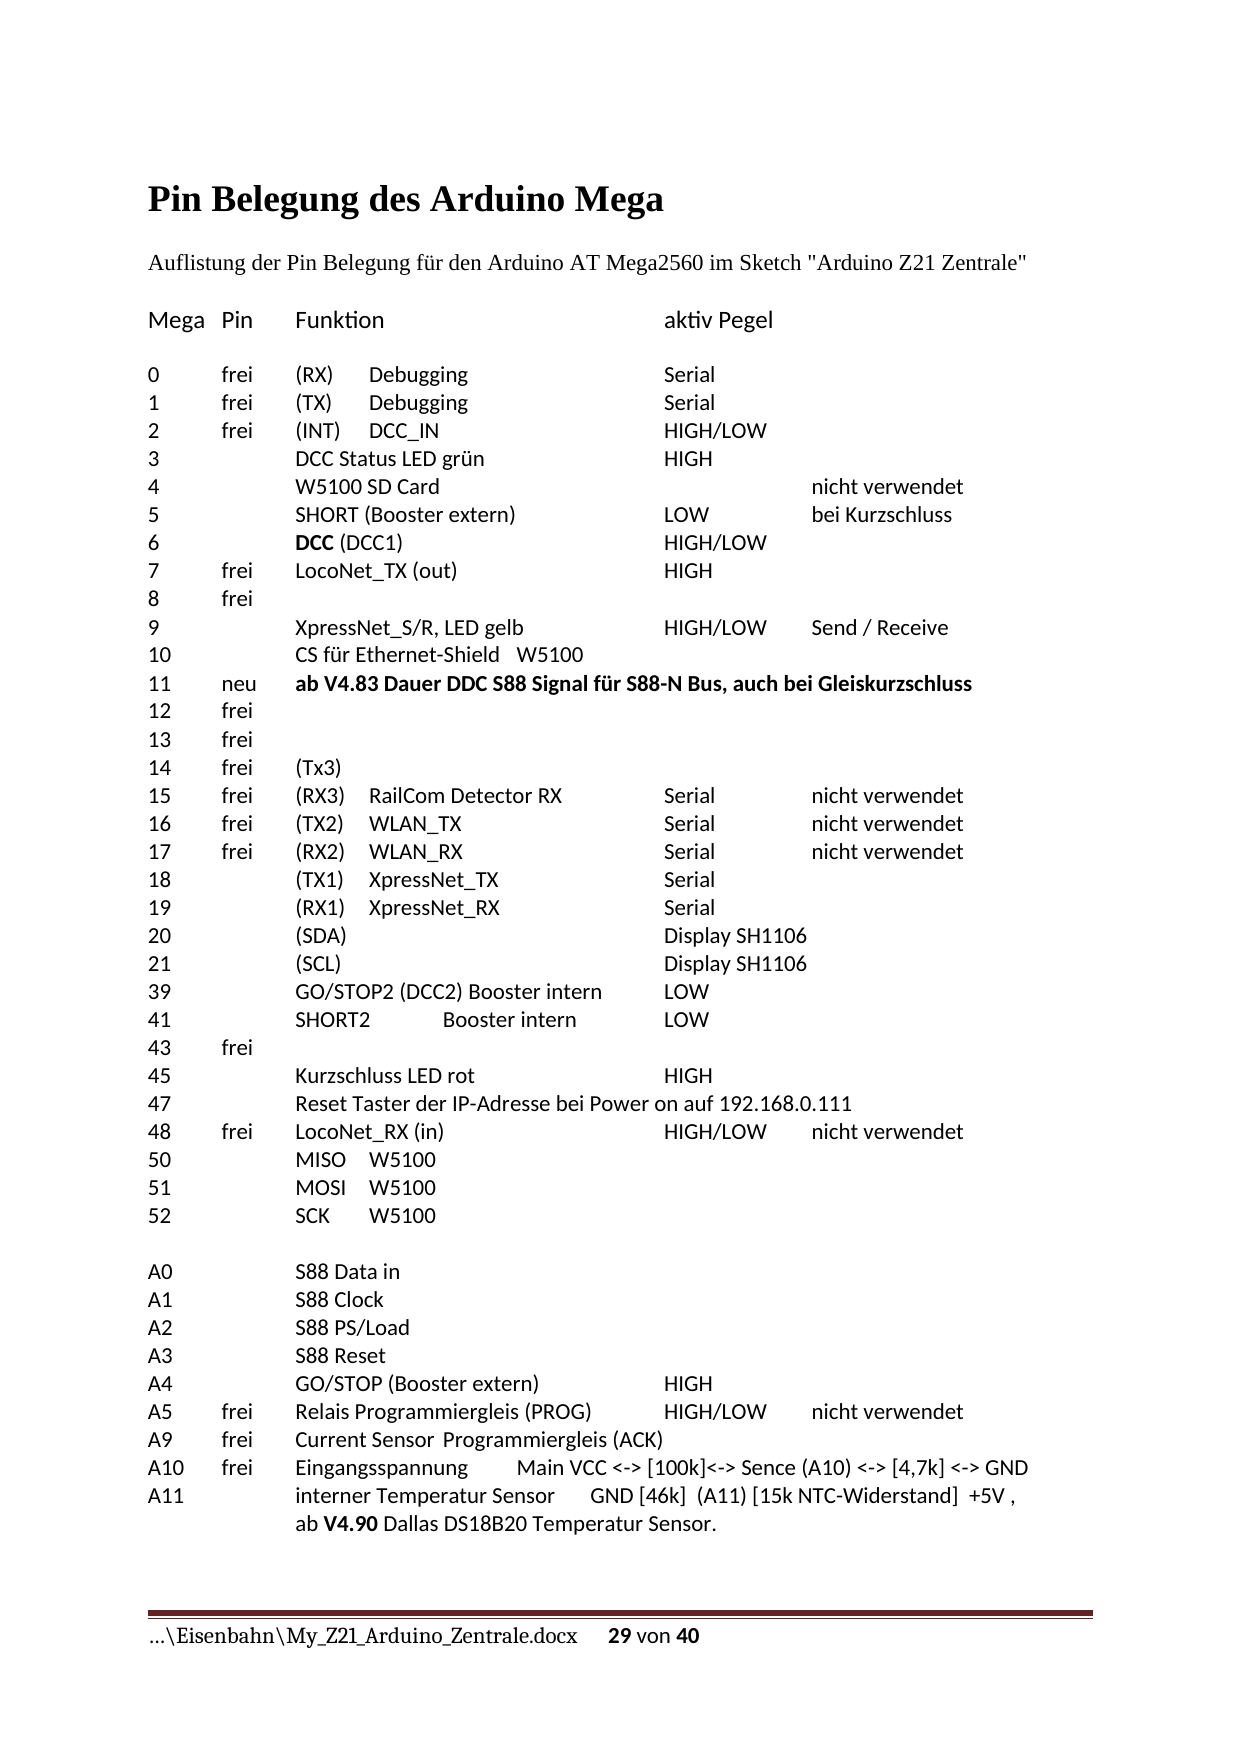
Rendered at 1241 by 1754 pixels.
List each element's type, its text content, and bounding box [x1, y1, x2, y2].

text A9 frei Current Sensor Programmiergleis (ACK) [148, 1425, 1093, 1453]
text A4 GO/STOP (Booster extern) HIGH [148, 1369, 1093, 1397]
text 7 frei LocoNet_TX (out) HIGH [148, 557, 1093, 584]
text 21 (SCL) Display SH1106 [148, 949, 1093, 977]
text Mega Pin Funktion aktiv Pegel [148, 304, 1093, 335]
text 48 frei LocoNet_RX (in) HIGH/LOW nicht verwendet [148, 1117, 1093, 1145]
text 52 SCK W5100 [148, 1201, 1093, 1229]
text 9 XpressNet_S/R, LED gelb HIGH/LOW Send / Receive [148, 613, 1093, 641]
text 6 DCC (DCC1) HIGH/LOW [148, 528, 1093, 557]
text 50 MISO W5100 [148, 1145, 1093, 1173]
text 14 frei (Tx3) [148, 753, 1093, 781]
text 2 frei (INT) DCC_IN HIGH/LOW [148, 416, 1093, 444]
text A10 frei Eingangsspannung Main VCC <-> [100k]<-> Sence (A10) <-> [4,7k] <-> GND [148, 1453, 1093, 1481]
subtitle Pin Belegung des Arduino Mega [148, 177, 1093, 220]
text Auflistung der Pin Belegung für den Arduino AT Mega2560 im Sketch "Arduino Z21 Zentrale" [148, 249, 1093, 275]
text 11 neu ab V4.83 Dauer DDC S88 Signal für S88-N Bus, auch bei Gleiskurzschluss [148, 669, 1093, 697]
text A2 S88 PS/Load [148, 1313, 1093, 1341]
text 51 MOSI W5100 [148, 1173, 1093, 1201]
text 19 (RX1) XpressNet_RX Serial [148, 893, 1093, 921]
text 39 GO/STOP2 (DCC2) Booster intern LOW [148, 977, 1093, 1005]
text 45 Kurzschluss LED rot HIGH [148, 1061, 1093, 1089]
text 3 DCC Status LED grün HIGH [148, 444, 1093, 472]
text 4 W5100 SD Card nicht verwendet [148, 472, 1093, 501]
text 12 frei [148, 697, 1093, 725]
text 1 frei (TX) Debugging Serial [148, 388, 1093, 416]
text 47 Reset Taster der IP-Adresse bei Power on auf 192.168.0.111 [148, 1089, 1093, 1117]
text 16 frei (TX2) WLAN_TX Serial nicht verwendet [148, 809, 1093, 837]
text A5 frei Relais Programmiergleis (PROG) HIGH/LOW nicht verwendet [148, 1397, 1093, 1425]
text 0 frei (RX) Debugging Serial [148, 360, 1093, 388]
text 10 CS für Ethernet-Shield W5100 [148, 641, 1093, 669]
text A11 interner Temperatur Sensor GND [46k] (A11) [15k NTC-Widerstand] +5V , ab V4.90 Dallas DS18B20 Temperatur Sensor. [148, 1481, 1093, 1537]
text 15 frei (RX3) RailCom Detector RX Serial nicht verwendet [148, 781, 1093, 809]
text A3 S88 Reset [148, 1341, 1093, 1369]
text 20 (SDA) Display SH1106 [148, 921, 1093, 949]
text 13 frei [148, 725, 1093, 753]
text 41 SHORT2 Booster intern LOW [148, 1005, 1093, 1033]
text A1 S88 Clock [148, 1285, 1093, 1313]
text A0 S88 Data in [148, 1257, 1093, 1285]
text 5 SHORT (Booster extern) LOW bei Kurzschluss [148, 501, 1093, 528]
text 43 frei [148, 1033, 1093, 1061]
text 8 frei [148, 584, 1093, 613]
text 17 frei (RX2) WLAN_RX Serial nicht verwendet [148, 837, 1093, 865]
text 18 (TX1) XpressNet_TX Serial [148, 865, 1093, 893]
